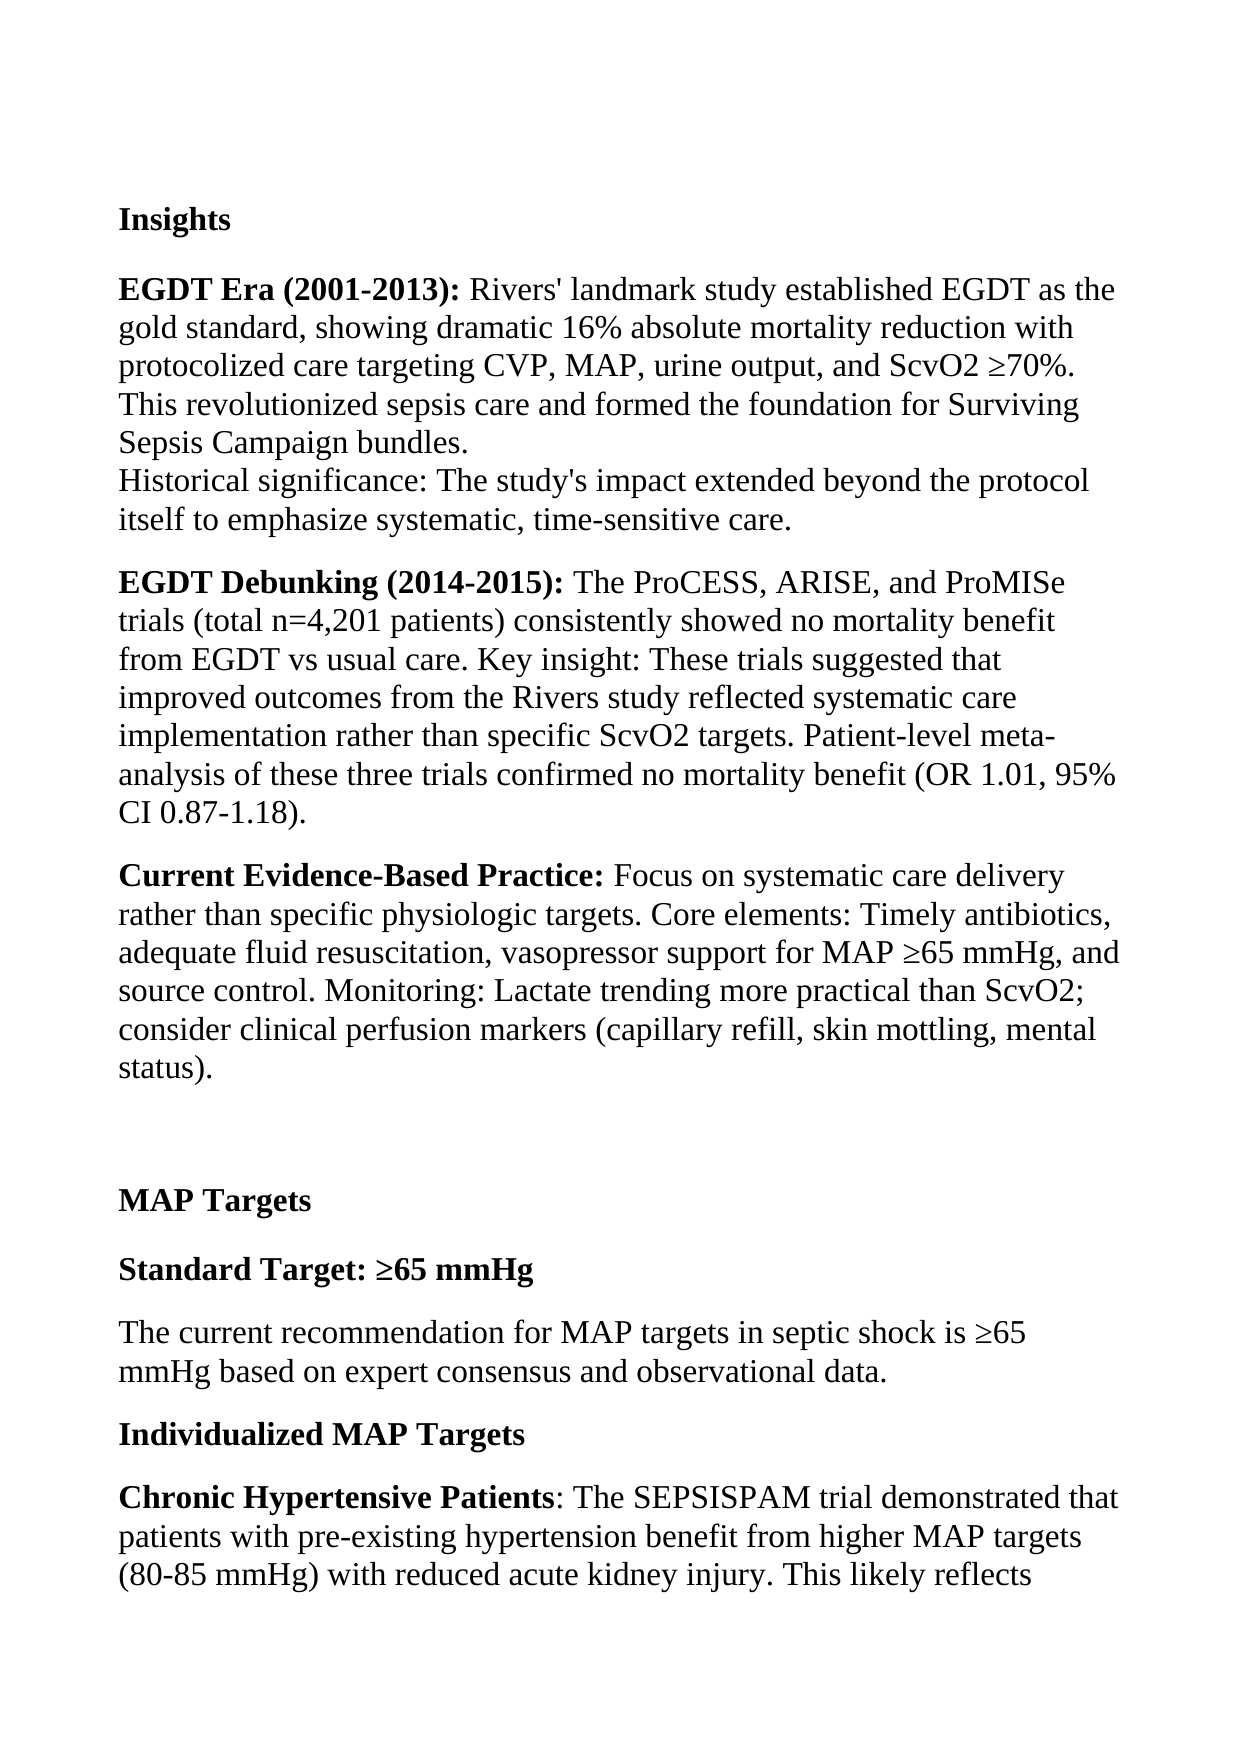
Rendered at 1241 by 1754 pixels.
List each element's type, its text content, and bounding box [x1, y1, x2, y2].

text Individualized MAP Targets [118, 1414, 1122, 1453]
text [118, 1478, 1122, 1593]
text MAP Targets [118, 1180, 1122, 1218]
subtitle Insights [118, 200, 1122, 238]
text The current recommendation for MAP targets in septic shock is ≥65 mmHg based on expert consensus and observational data. [118, 1313, 1122, 1389]
text EGDT Era (2001-2013): Rivers' landmark study established EGDT as the gold standard, showing dramatic 16% absolute mortality reduction with protocolized care targeting CVP, MAP, urine output, and ScvO2 ≥70%. This revolutionized sepsis care and formed the foundation for Surviving Sepsis Campaign bundles. Historical significance: The study's impact extended beyond the protocol itself to emphasize systematic, time-sensitive care. [118, 269, 1122, 537]
text EGDT Debunking (2014-2015): The ProCESS, ARISE, and ProMISe trials (total n=4,201 patients) consistently showed no mortality benefit from EGDT vs usual care. Key insight: These trials suggested that improved outcomes from the Rivers study reflected systematic care implementation rather than specific ScvO2 targets. Patient-level meta-analysis of these three trials confirmed no mortality benefit (OR 1.01, 95% CI 0.87-1.18). [118, 562, 1122, 830]
text Standard Target: ≥65 mmHg [118, 1249, 1122, 1288]
text Current Evidence-Based Practice: Focus on systematic care delivery rather than specific physiologic targets. Core elements: Timely antibiotics, adequate fluid resuscitation, vasopressor support for MAP ≥65 mmHg, and source control. Monitoring: Lactate trending more practical than ScvO2; consider clinical perfusion markers (capillary refill, skin mottling, mental status). [118, 855, 1122, 1085]
